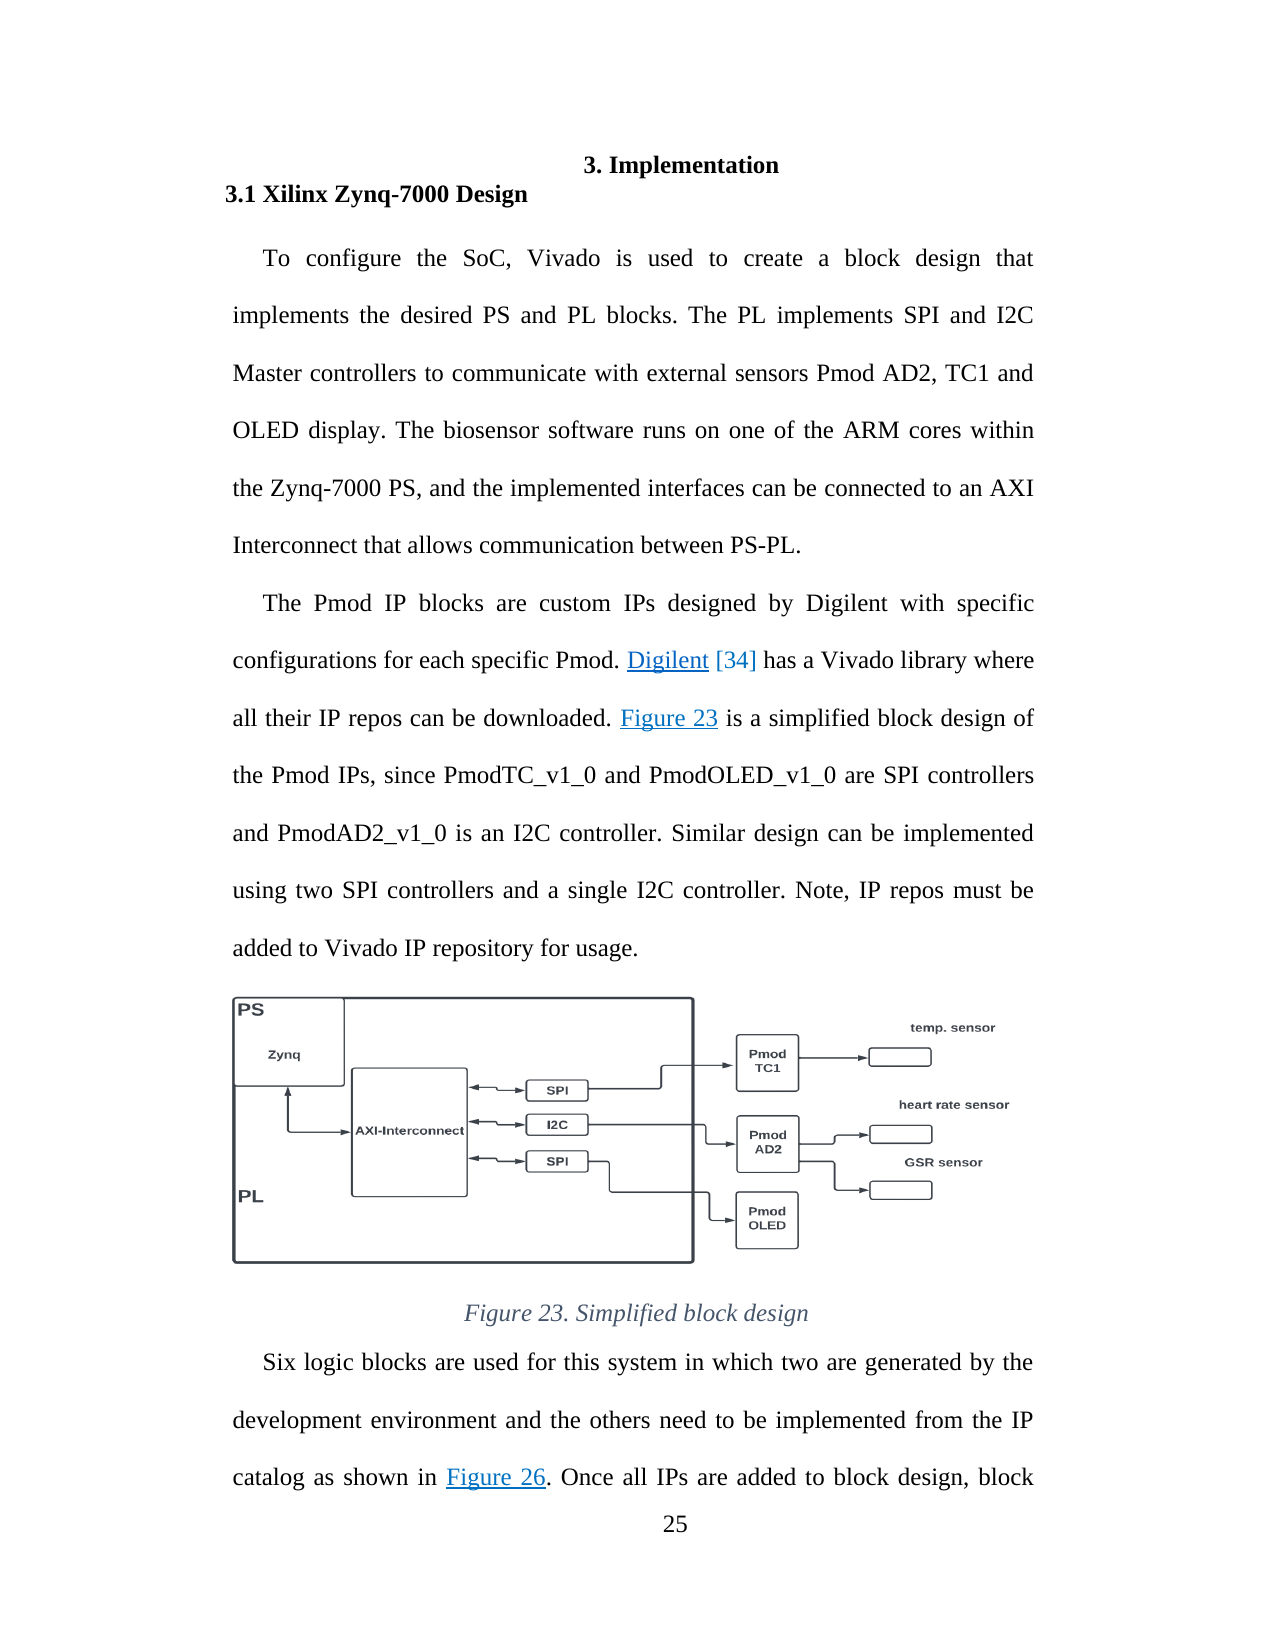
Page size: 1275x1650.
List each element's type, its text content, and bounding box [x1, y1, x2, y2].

picture [225, 990, 1017, 1269]
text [232, 1347, 1035, 1491]
text Figure 23. Simplified block design [150, 1298, 1125, 1326]
text The Pmod IP blocks are custom IPs designed by Digilent with specific configurations for each specific Pmod. Digilent [] has a Vivado library where all their IP repos can be downloaded. Figure 23 is a simplified block design of the Pmod IPs, since PmodTC_v1_0 and PmodOLED_v1_0 are SPI controllers and PmodAD2_v1_0 is an I2C controller. Similar design can be implemented using two SPI controllers and a single I2C controller. Note, IP repos must be added to Vivado IP repository for usage. [232, 588, 1035, 961]
text To configure the SoC, Vivado is used to create a block design that implements the desired PS and PL blocks. The PL implements SPI and I2C Master controllers to communicate with external sensors Pmod AD2, TC1 and OLED display. The biosensor software runs on one of the ARM cores within the Zynq-7000 PS, and the implemented interfaces can be connected to an AXI Interconnect that allows communication between PS-PL. [232, 243, 1035, 559]
subtitle Implementation [583, 150, 1125, 179]
subtitle Xilinx Zynq-7000 Design [225, 179, 1125, 207]
